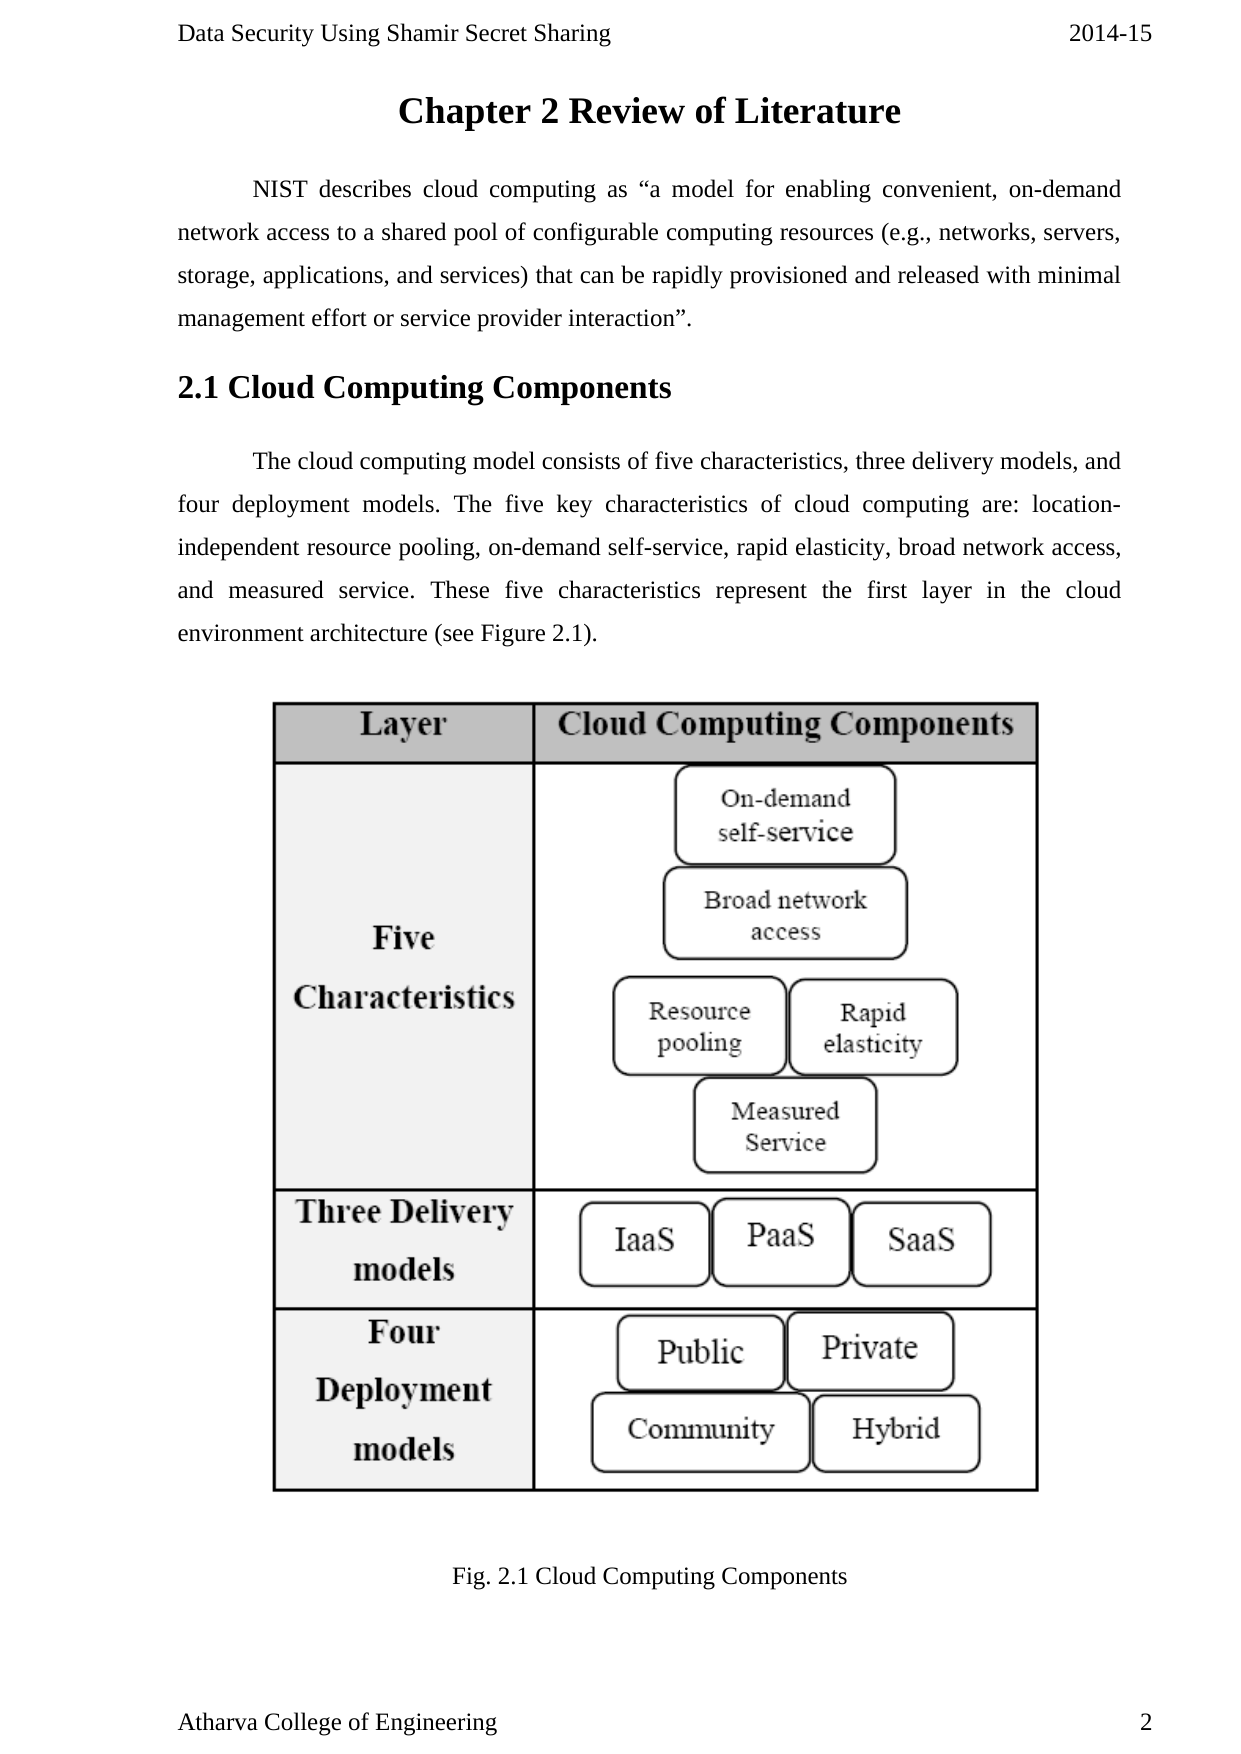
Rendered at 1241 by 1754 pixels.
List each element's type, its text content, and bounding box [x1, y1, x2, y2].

text The cloud computing model consists of five characteristics, three delivery models, and four deployment models. The five key characteristics of cloud computing are: location-independent resource pooling, on-demand self-service, rapid elasticity, broad network access, and measured service. These five characteristics represent the first layer in the cloud environment architecture (see Figure 2.1). [177, 446, 1122, 647]
text Chapter 2 Review of Literature [177, 89, 1122, 132]
text 2.1 Cloud Computing Components [177, 367, 1122, 406]
text Fig. 2.1 Cloud Computing Components [177, 1561, 1122, 1590]
text NIST describes cloud computing as “a model for enabling convenient, on-demand network access to a shared pool of configurable computing resources (e.g., networks, servers, storage, applications, and services) that can be rapidly provisioned and released with minimal management effort or service provider interaction”. [177, 174, 1122, 332]
